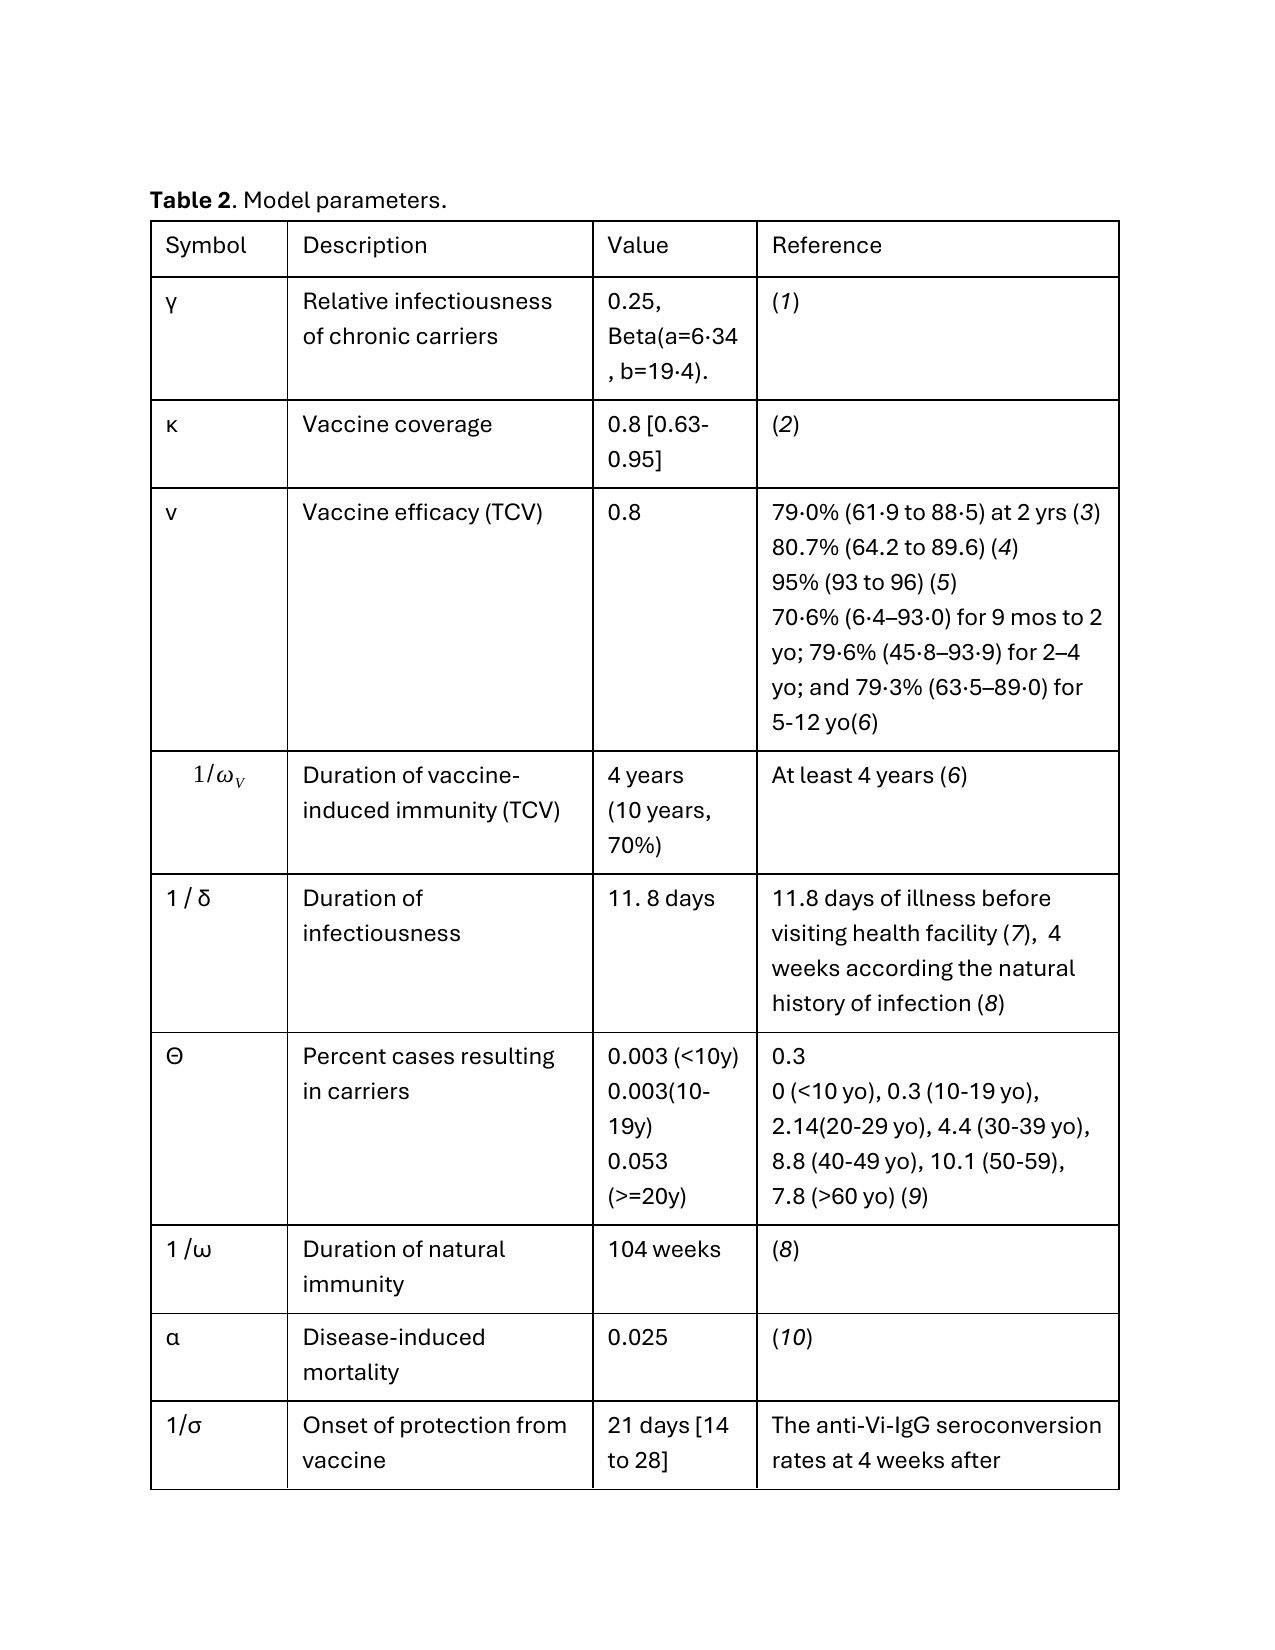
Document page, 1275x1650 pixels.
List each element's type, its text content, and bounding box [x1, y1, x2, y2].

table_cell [758, 1402, 1118, 1488]
table_cell At least 4 years (6) [758, 752, 1118, 873]
table_cell Vaccine efficacy (TCV) [288, 489, 592, 750]
table_cell κ [152, 401, 287, 487]
table_cell Duration of vaccine-induced immunity (TCV) [288, 752, 592, 873]
table_cell 11.8 days of illness before visiting health facility (7), 4 weeks according the natural history of infection (8) [758, 875, 1118, 1031]
table_cell 1 ∕ δ [152, 875, 287, 1031]
table_cell [152, 752, 287, 873]
table_cell 1∕σ [152, 1402, 287, 1488]
table_cell 1 ∕ω [152, 1226, 287, 1312]
table_cell (10) [758, 1314, 1118, 1400]
table_cell (2) [758, 401, 1118, 487]
table_cell 0.3 0 (<10 yo), 0.3 (10-19 yo), 2.14(20-29 yo), 4.4 (30-39 yo), 8.8 (40-49 yo), 10.1 (50-59), 7.8 (>60 yo) (9) [758, 1033, 1118, 1224]
table_cell Duration of infectiousness [288, 875, 592, 1031]
table_cell 0.8 [594, 489, 756, 750]
table_cell 4 years (10 years, 70%) [594, 752, 756, 873]
table_cell 104 weeks [594, 1226, 756, 1312]
table_header Symbol [152, 222, 287, 276]
table_cell 0.25, Beta(a=6·34, b=19·4). [594, 278, 756, 399]
table_cell Percent cases resulting in carriers [288, 1033, 592, 1224]
table_cell (1) [758, 278, 1118, 399]
table_cell Disease-induced mortality [288, 1314, 592, 1400]
table_cell 21 days [14 to 28] [594, 1402, 756, 1488]
table_header Value [594, 222, 756, 276]
table_cell Relative infectiousness of chronic carriers [288, 278, 592, 399]
table_cell 0.8 [0.63-0.95] [594, 401, 756, 487]
table_cell γ [152, 278, 287, 399]
table_cell Vaccine coverage [288, 401, 592, 487]
table_header Description [288, 222, 592, 276]
table_cell 11. 8 days [594, 875, 756, 1031]
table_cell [288, 1402, 592, 1488]
table_header Reference [758, 222, 1118, 276]
table_cell 79·0% (61·9 to 88·5) at 2 yrs (3) 80.7% (64.2 to 89.6) (4) 95% (93 to 96) (5) 70·6% (6·4–93·0) for 9 mos to 2 yo; 79·6% (45·8–93·9) for 2–4 yo; and 79·3% (63·5–89·0) for 5-12 yo(6) [758, 489, 1118, 750]
table_cell 0.003 (<10y) 0.003(10-19y) 0.053 (>=20y) [594, 1033, 756, 1224]
table_cell (8) [758, 1226, 1118, 1312]
text Table 2. Model parameters. [150, 185, 1134, 216]
table_cell Duration of natural immunity [288, 1226, 592, 1312]
table_cell 0.025 [594, 1314, 756, 1400]
table_cell α [152, 1314, 287, 1400]
table_cell ν [152, 489, 287, 750]
table_cell Θ [152, 1033, 287, 1224]
